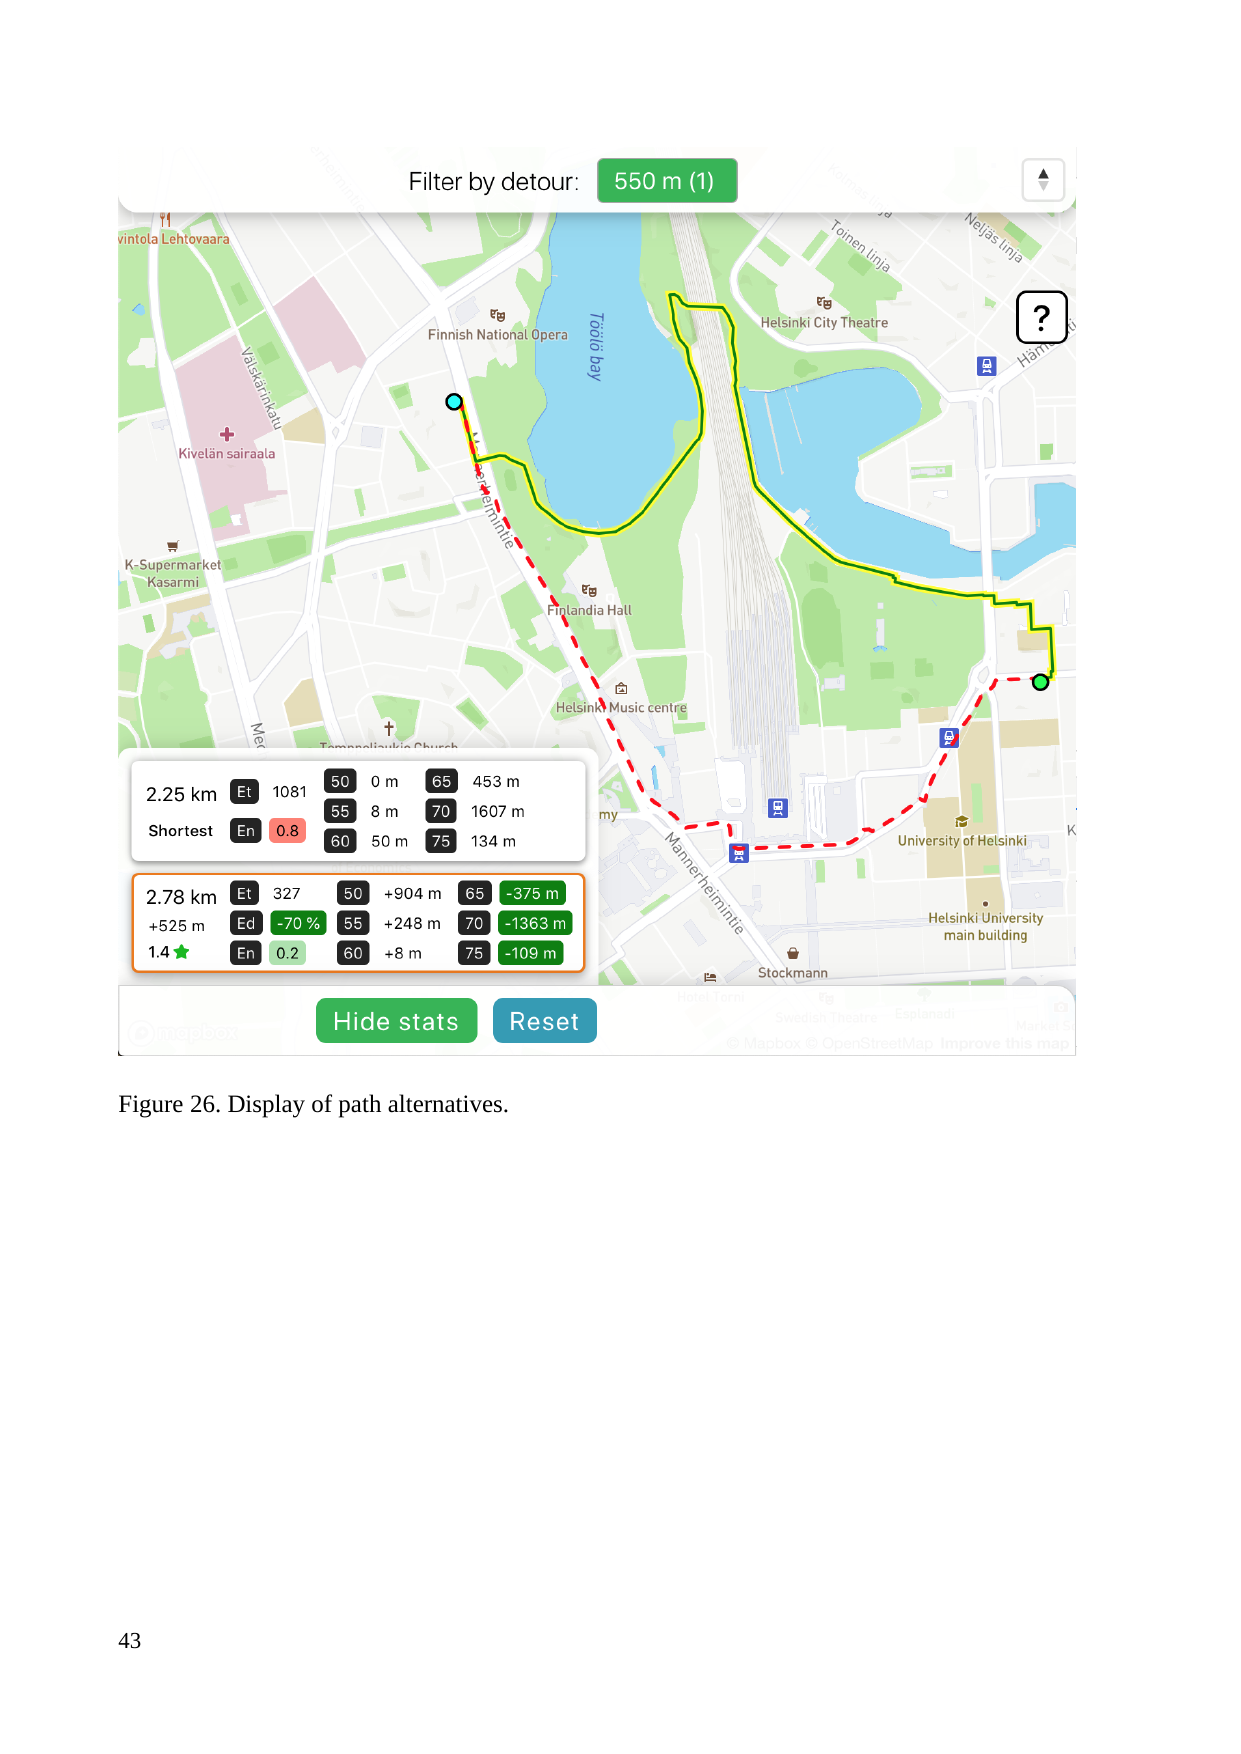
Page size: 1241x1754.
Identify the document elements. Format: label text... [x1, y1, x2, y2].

picture [118, 147, 1077, 1056]
text Figure 26. Display of path alternatives. [118, 1089, 1122, 1117]
